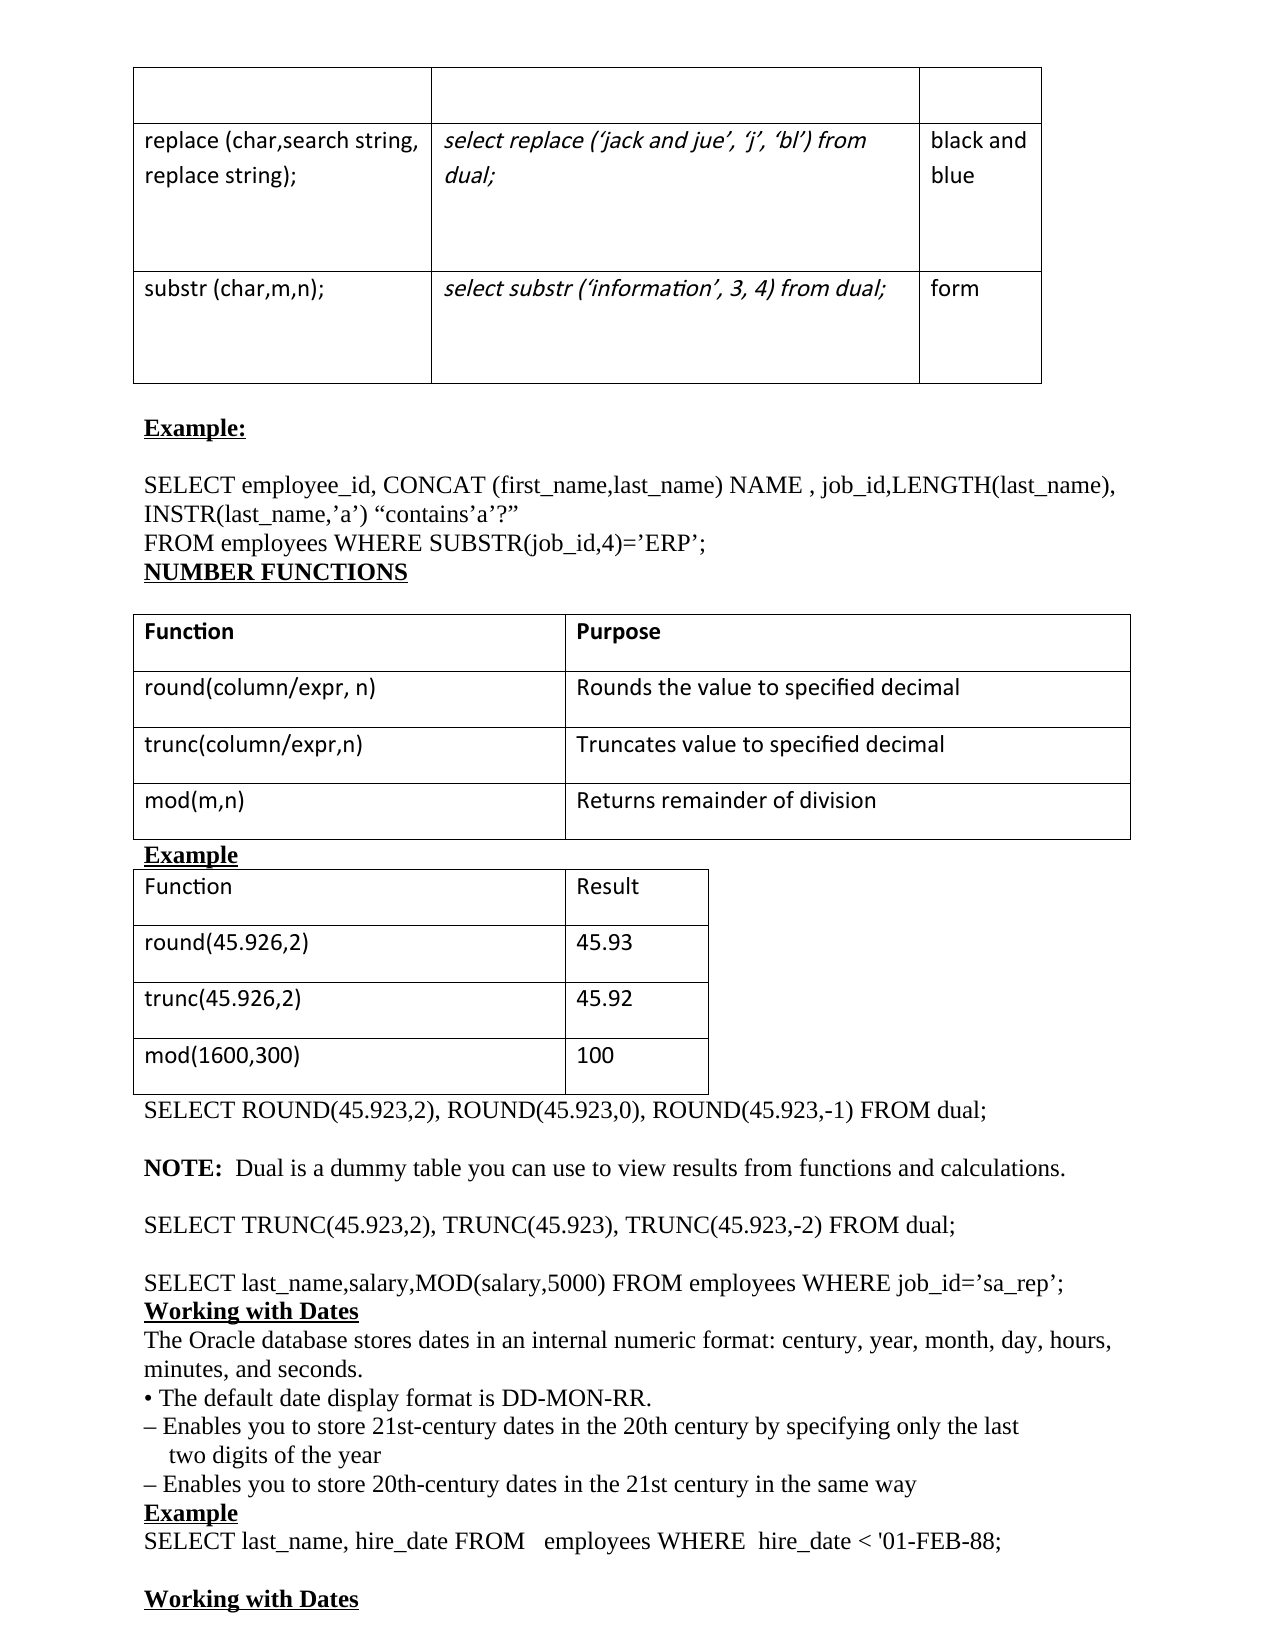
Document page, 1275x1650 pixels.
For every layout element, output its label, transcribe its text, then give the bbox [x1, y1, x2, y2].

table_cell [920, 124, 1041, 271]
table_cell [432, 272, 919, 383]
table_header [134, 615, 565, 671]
text SELECT last_name,salary,MOD(salary,5000) FROM employees WHERE job_id=’sa_rep’; [143, 1268, 1144, 1296]
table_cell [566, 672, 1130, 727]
text two digits of the year [143, 1440, 1144, 1469]
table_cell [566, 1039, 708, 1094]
text SELECT last_name, hire_date FROM employees WHERE hire_date < '01-FEB-88; [143, 1526, 1144, 1555]
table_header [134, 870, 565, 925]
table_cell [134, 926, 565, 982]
text NOTE: Dual is a dummy table you can use to view results from functions and calculations. [143, 1153, 1144, 1181]
text Example: [143, 413, 1144, 442]
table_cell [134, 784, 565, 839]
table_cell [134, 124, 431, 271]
text The Oracle database stores dates in an internal numeric format: century, year, month, day, hours, minutes, and seconds. [143, 1325, 1144, 1383]
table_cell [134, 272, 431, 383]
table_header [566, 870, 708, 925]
text Example [143, 1498, 1144, 1526]
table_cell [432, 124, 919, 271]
text SELECT ROUND(45.923,2), ROUND(45.923,0), ROUND(45.923,-1) FROM dual; [143, 1095, 1144, 1124]
text NUMBER FUNCTIONS [143, 557, 1144, 586]
text SELECT TRUNC(45.923,2), TRUNC(45.923), TRUNC(45.923,-2) FROM dual; [143, 1210, 1144, 1239]
text FROM employees WHERE SUBSTR(job_id,4)=’ERP’; [143, 528, 1144, 557]
text – Enables you to store 20th-century dates in the 21st century in the same way [143, 1469, 1144, 1498]
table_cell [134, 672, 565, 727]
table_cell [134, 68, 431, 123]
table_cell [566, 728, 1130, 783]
text Working with Dates [143, 1584, 1144, 1613]
text • The default date display format is DD-MON-RR. [143, 1383, 1144, 1411]
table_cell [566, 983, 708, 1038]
text Working with Dates [143, 1296, 1144, 1325]
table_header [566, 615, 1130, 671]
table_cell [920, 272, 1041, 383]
text SELECT employee_id, CONCAT (first_name,last_name) NAME , job_id,LENGTH(last_name), INSTR(last_name,’a’) “contains’a’?” [143, 471, 1144, 528]
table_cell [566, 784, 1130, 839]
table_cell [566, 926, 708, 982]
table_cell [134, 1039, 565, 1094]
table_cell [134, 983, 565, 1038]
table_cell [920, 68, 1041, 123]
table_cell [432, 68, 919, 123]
text – Enables you to store 21st-century dates in the 20th century by specifying only the last [143, 1411, 1144, 1440]
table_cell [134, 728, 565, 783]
text Example [143, 840, 1144, 869]
